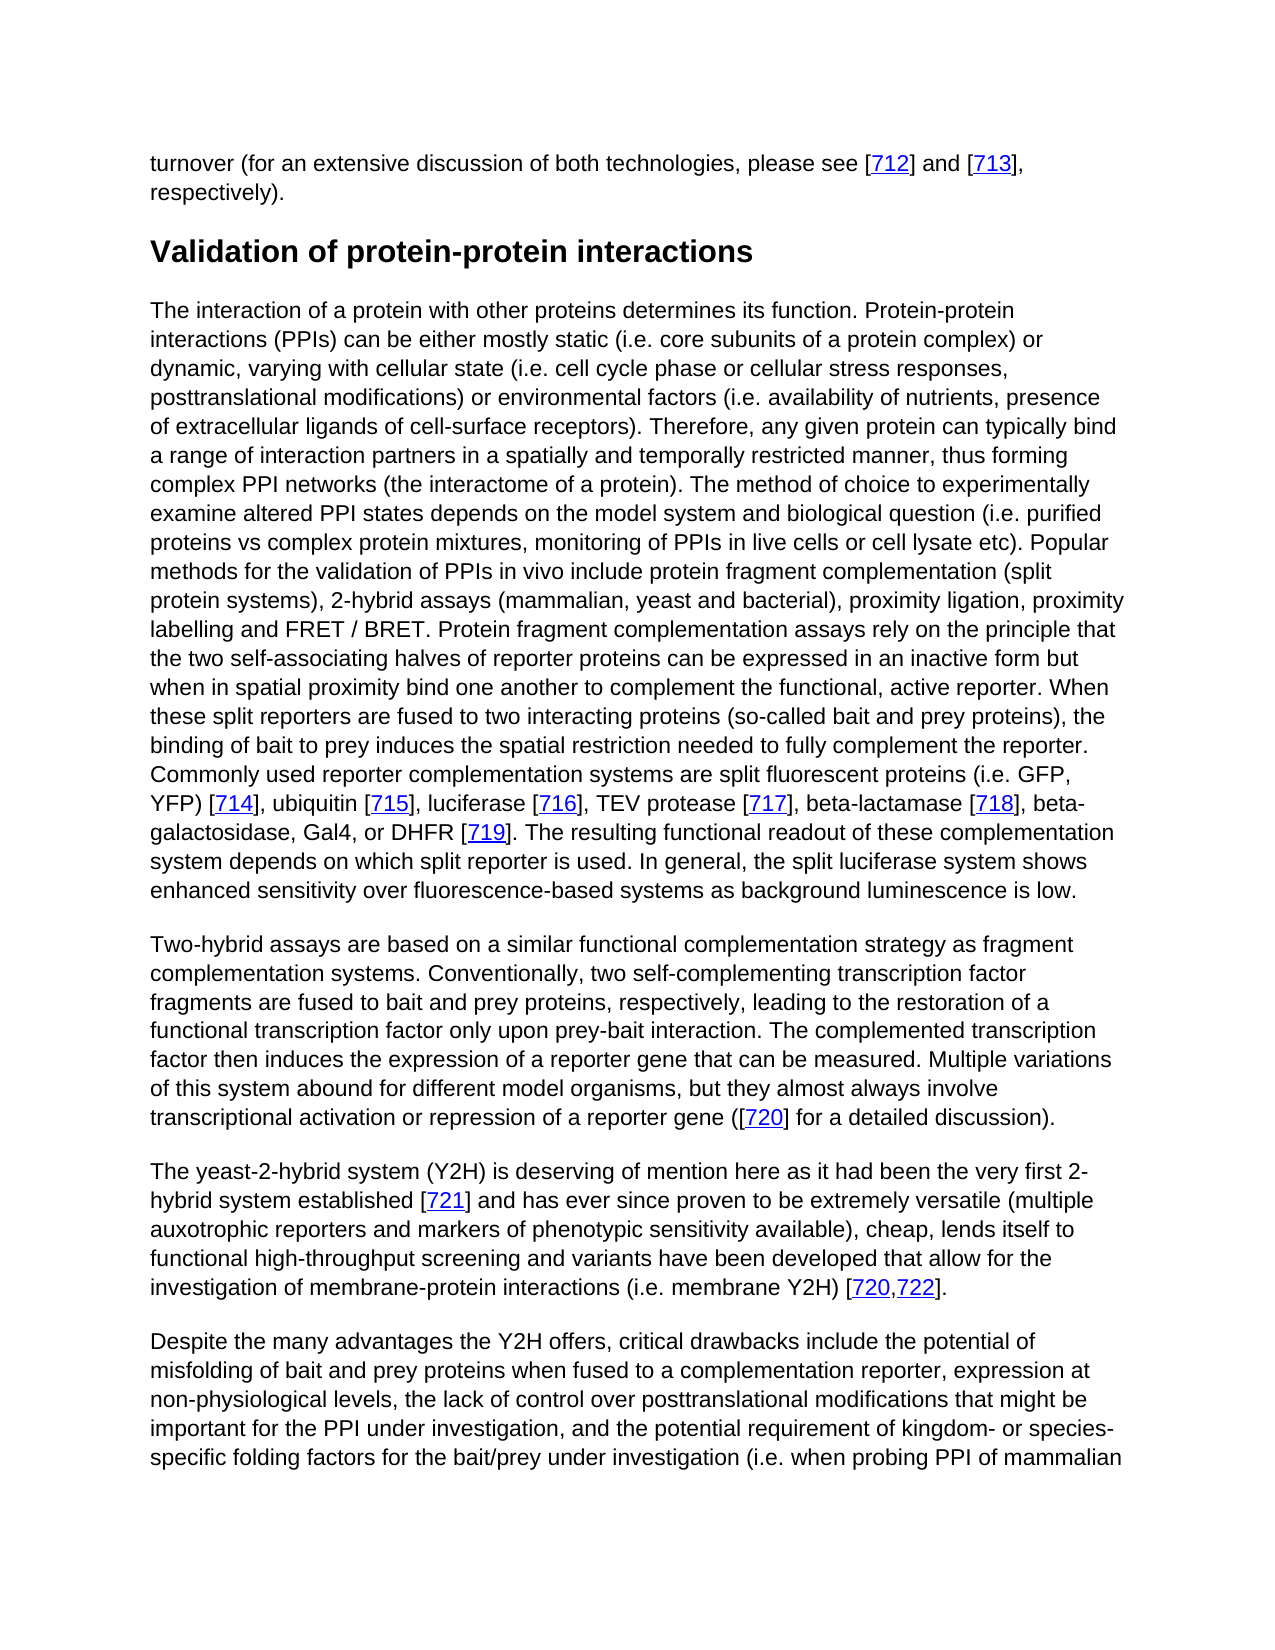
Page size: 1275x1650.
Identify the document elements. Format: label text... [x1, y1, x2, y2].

text The yeast-2-hybrid system (Y2H) is deserving of mention here as it had been the very first 2-hybrid system established [721] and has ever since proven to be extremely versatile (multiple auxotrophic reporters and markers of phenotypic sensitivity available), cheap, lends itself to functional high-throughput screening and variants have been developed that allow for the investigation of membrane-protein interactions (i.e. membrane Y2H) [720,722]. [150, 1158, 1125, 1300]
text Two-hybrid assays are based on a similar functional complementation strategy as fragment complementation systems. Conventionally, two self-complementing transcription factor fragments are fused to bait and prey proteins, respectively, leading to the restoration of a functional transcription factor only upon prey-bait interaction. The complemented transcription factor then induces the expression of a reporter gene that can be measured. Multiple variations of this system abound for different model organisms, but they almost always involve transcriptional activation or repression of a reporter gene ([720] for a detailed discussion). [150, 931, 1125, 1131]
text The interaction of a protein with other proteins determines its function. Protein-protein interactions (PPIs) can be either mostly static (i.e. core subunits of a protein complex) or dynamic, varying with cellular state (i.e. cell cycle phase or cellular stress responses, posttranslational modifications) or environmental factors (i.e. availability of nutrients, presence of extracellular ligands of cell-surface receptors). Therefore, any given protein can typically bind a range of interaction partners in a spatially and temporally restricted manner, thus forming complex PPI networks (the interactome of a protein). The method of choice to experimentally examine altered PPI states depends on the model system and biological question (i.e. purified proteins vs complex protein mixtures, monitoring of PPIs in live cells or cell lysate etc). Popular methods for the validation of PPIs in vivo include protein fragment complementation (split protein systems), 2-hybrid assays (mammalian, yeast and bacterial), proximity ligation, proximity labelling and FRET / BRET. Protein fragment complementation assays rely on the principle that the two self-associating halves of reporter proteins can be expressed in an inactive form but when in spatial proximity bind one another to complement the functional, active reporter. When these split reporters are fused to two interacting proteins (so-called bait and prey proteins), the binding of bait to prey induces the spatial restriction needed to fully complement the reporter. Commonly used reporter complementation systems are split fluorescent proteins (i.e. GFP, YFP) [714], ubiquitin [715], luciferase [716], TEV protease [717], beta-lactamase [718], beta-galactosidase, Gal4, or DHFR [719]. The resulting functional readout of these complementation system depends on which split reporter is used. In general, the split luciferase system shows enhanced sensitivity over fluorescence-based systems as background luminescence is low. [150, 297, 1125, 903]
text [150, 1328, 1125, 1470]
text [150, 150, 1125, 205]
subtitle Validation of protein-protein interactions [150, 233, 1125, 269]
